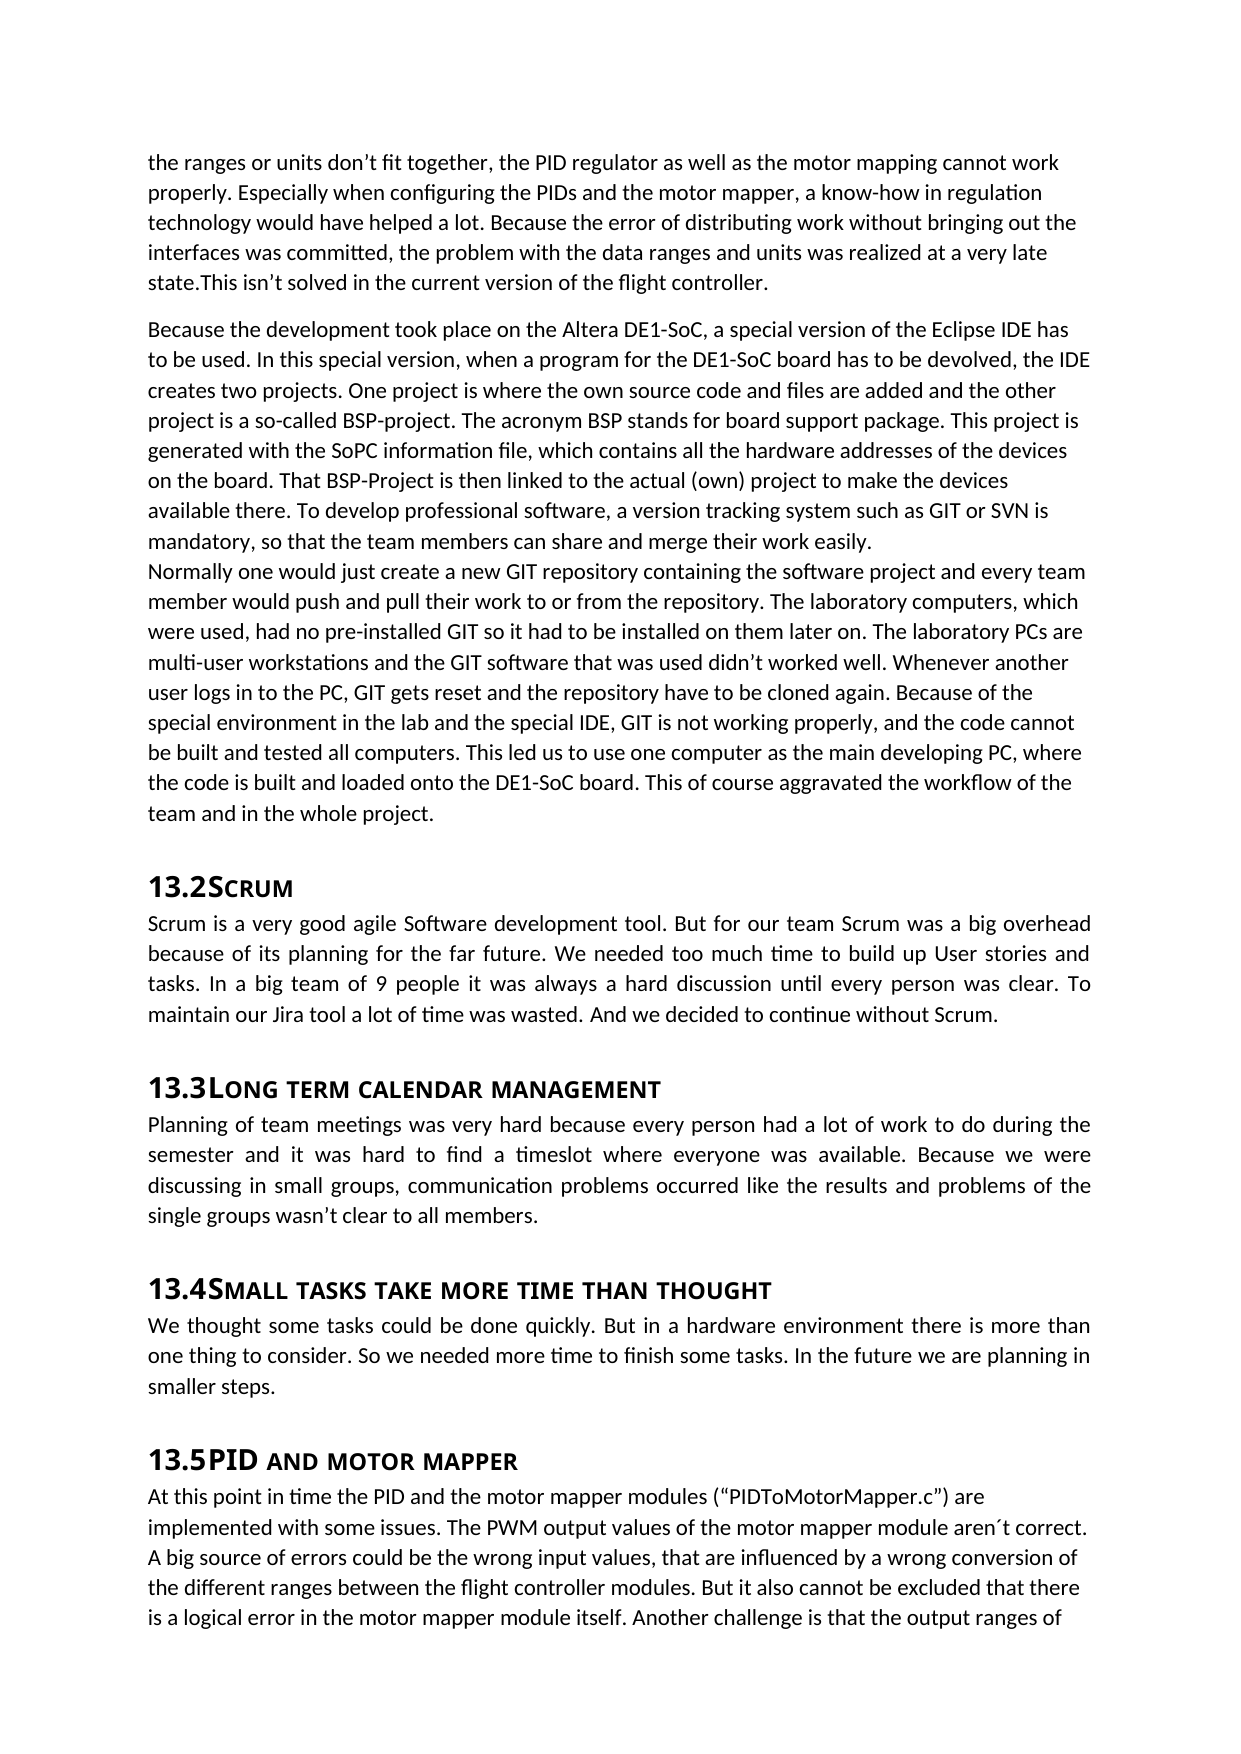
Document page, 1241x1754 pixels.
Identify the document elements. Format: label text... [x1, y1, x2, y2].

text We thought some tasks could be done quickly. But in a hardware environment there is more than one thing to consider. So we needed more time to finish some tasks. In the future we are planning in smaller steps. [148, 1311, 1093, 1400]
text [148, 1482, 1093, 1631]
subtitle Long term calendar management [148, 1067, 1093, 1107]
text Planning of team meetings was very hard because every person had a lot of work to do during the semester and it was hard to find a timeslot where everyone was available. Because we were discussing in small groups, communication problems occurred like the results and problems of the single groups wasn’t clear to all members. [148, 1110, 1093, 1229]
subtitle PID and motor mapper [148, 1439, 1093, 1479]
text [148, 148, 1093, 296]
text Scrum is a very good agile Software development tool. But for our team Scrum was a big overhead because of its planning for the far future. We needed too much time to build up User stories and tasks. In a big team of 9 people it was always a hard discussion until every person was clear. To maintain our Jira tool a lot of time was wasted. And we decided to continue without Scrum. [148, 909, 1093, 1028]
text Because the development took place on the Altera DE1-SoC, a special version of the Eclipse IDE has to be used. In this special version, when a program for the DE1-SoC board has to be devolved, the IDE creates two projects. One project is where the own source code and files are added and the other project is a so-called BSP-project. The acronym BSP stands for board support package. This project is generated with the SoPC information file, which contains all the hardware addresses of the devices on the board. That BSP-Project is then linked to the actual (own) project to make the devices available there. To develop professional software, a version tracking system such as GIT or SVN is mandatory, so that the team members can share and merge their work easily. Normally one would just create a new GIT repository containing the software project and every team member would push and pull their work to or from the repository. The laboratory computers, which were used, had no pre-installed GIT so it had to be installed on them later on. The laboratory PCs are multi-user workstations and the GIT software that was used didn’t worked well. Whenever another user logs in to the PC, GIT gets reset and the repository have to be cloned again. Because of the special environment in the lab and the special IDE, GIT is not working properly, and the code cannot be built and tested all computers. This led us to use one computer as the main developing PC, where the code is built and loaded onto the DE1-SoC board. This of course aggravated the workflow of the team and in the whole project. [148, 315, 1093, 827]
subtitle Small tasks take more time than thought [148, 1269, 1093, 1308]
subtitle Scrum [148, 866, 1093, 906]
